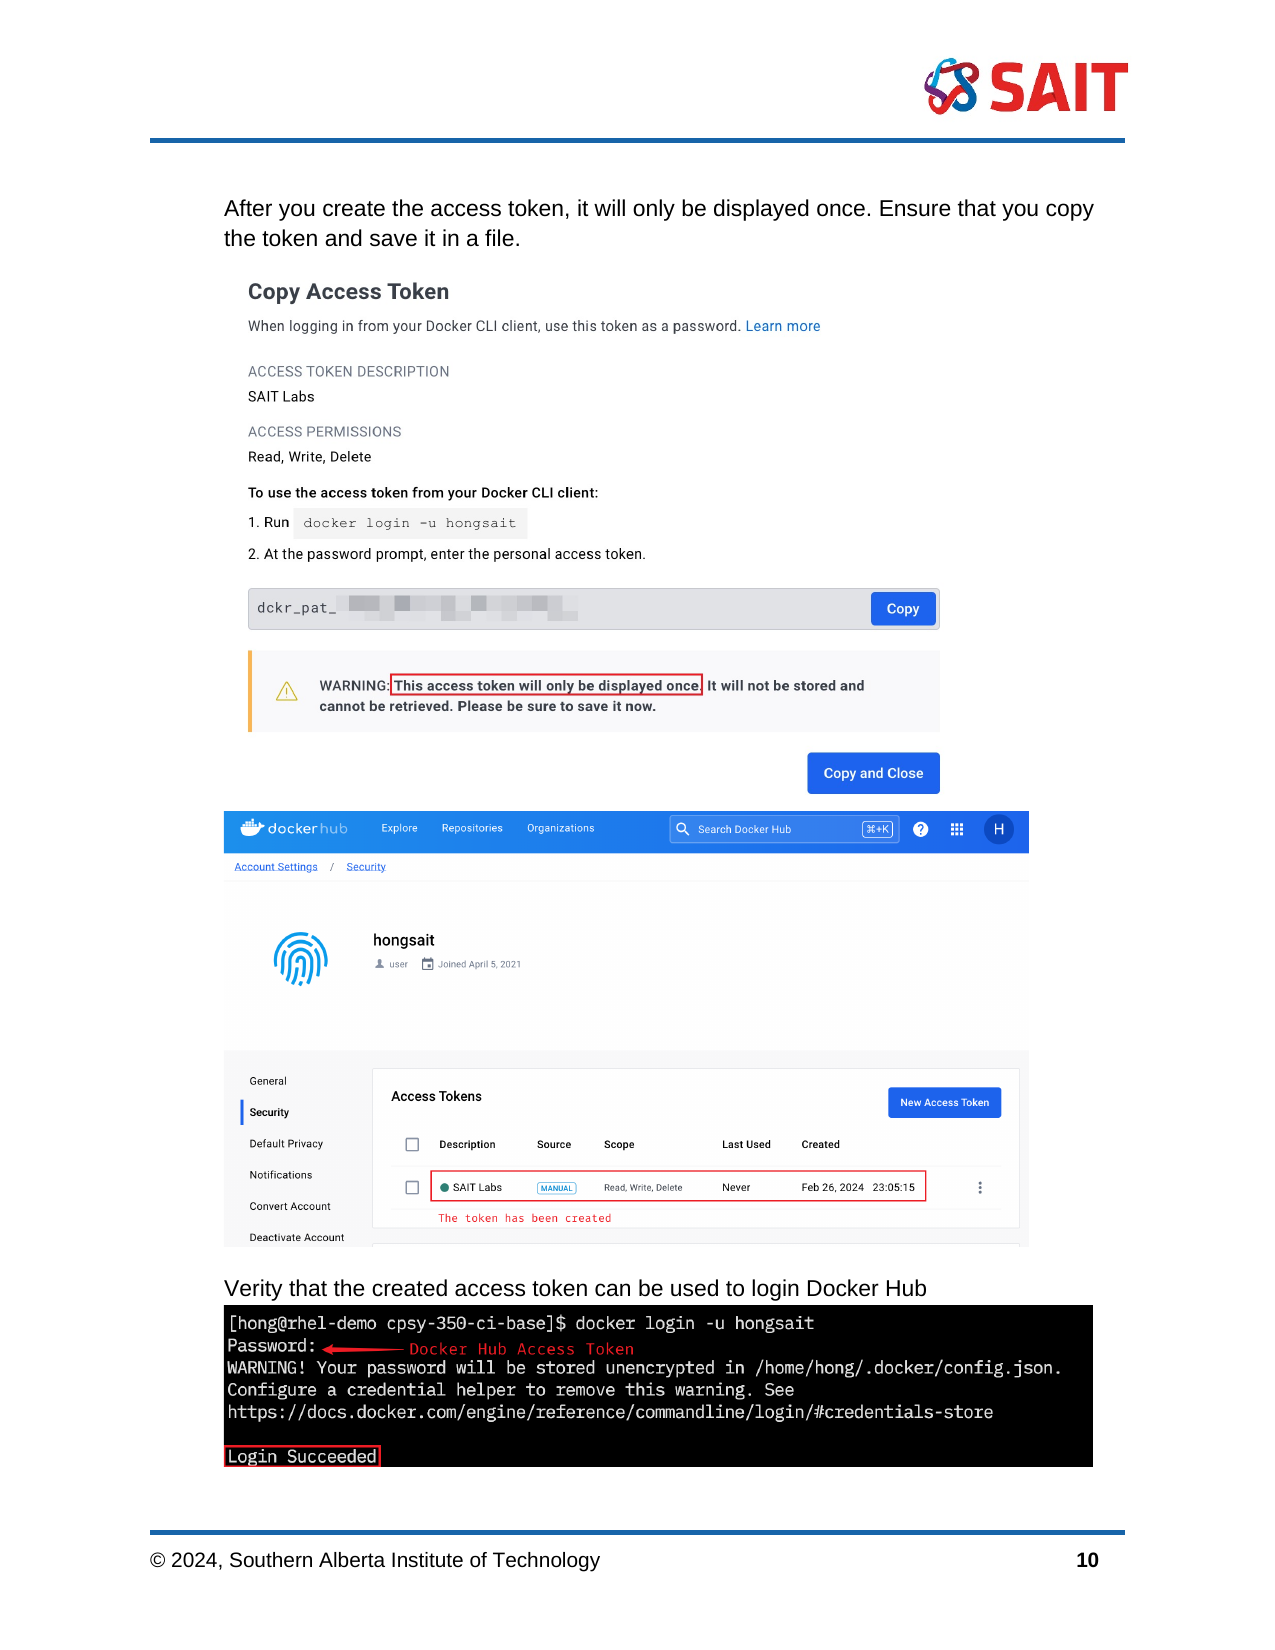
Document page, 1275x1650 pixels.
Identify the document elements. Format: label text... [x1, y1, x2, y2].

picture [223, 255, 954, 808]
picture [223, 1305, 1093, 1467]
picture [223, 811, 1029, 1247]
picture [900, 34, 1152, 138]
